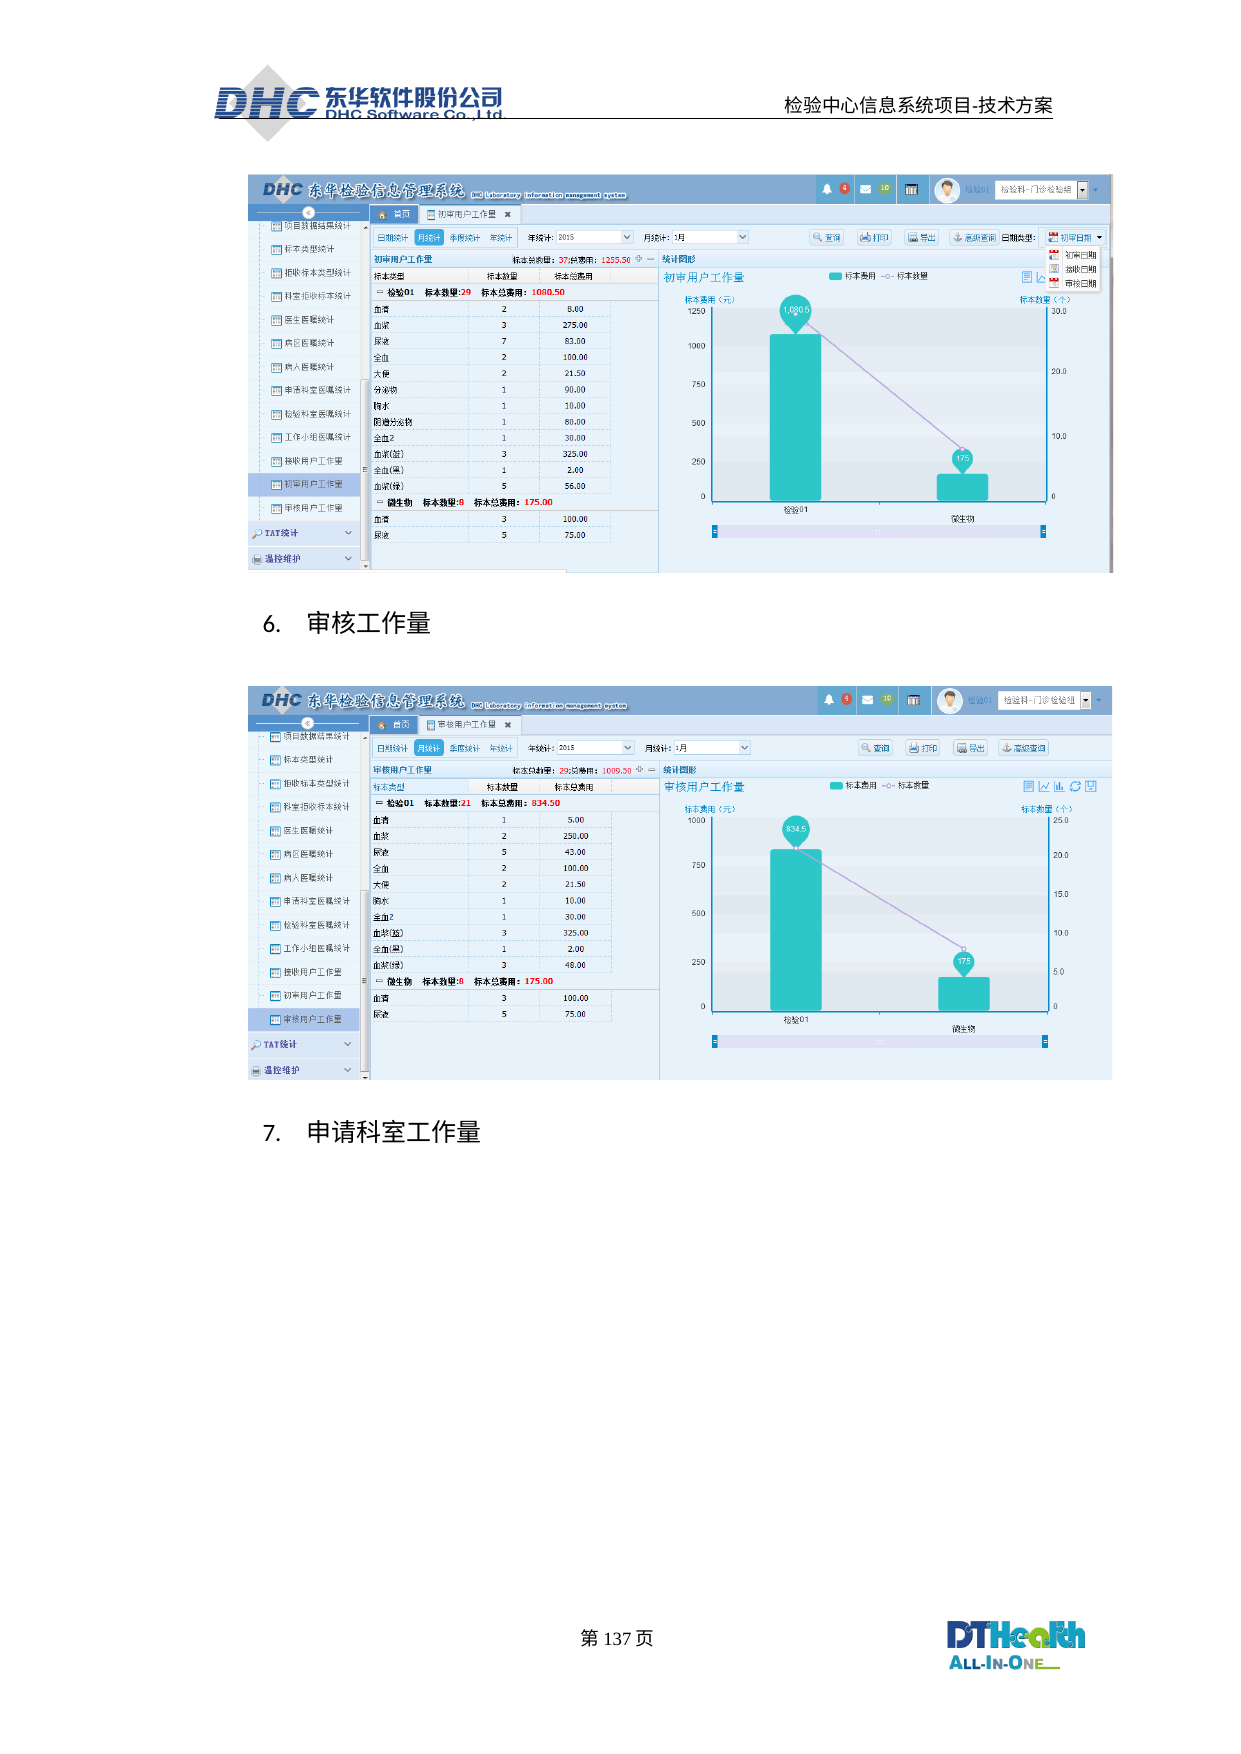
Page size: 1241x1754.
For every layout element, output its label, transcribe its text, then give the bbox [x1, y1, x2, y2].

picture [214, 64, 506, 142]
picture [947, 1653, 1061, 1670]
picture [947, 1621, 1085, 1648]
picture [248, 686, 1113, 1080]
list 审核工作量 [262, 589, 1053, 654]
picture [248, 174, 1114, 573]
list 申请科室工作量 [262, 1098, 1053, 1163]
